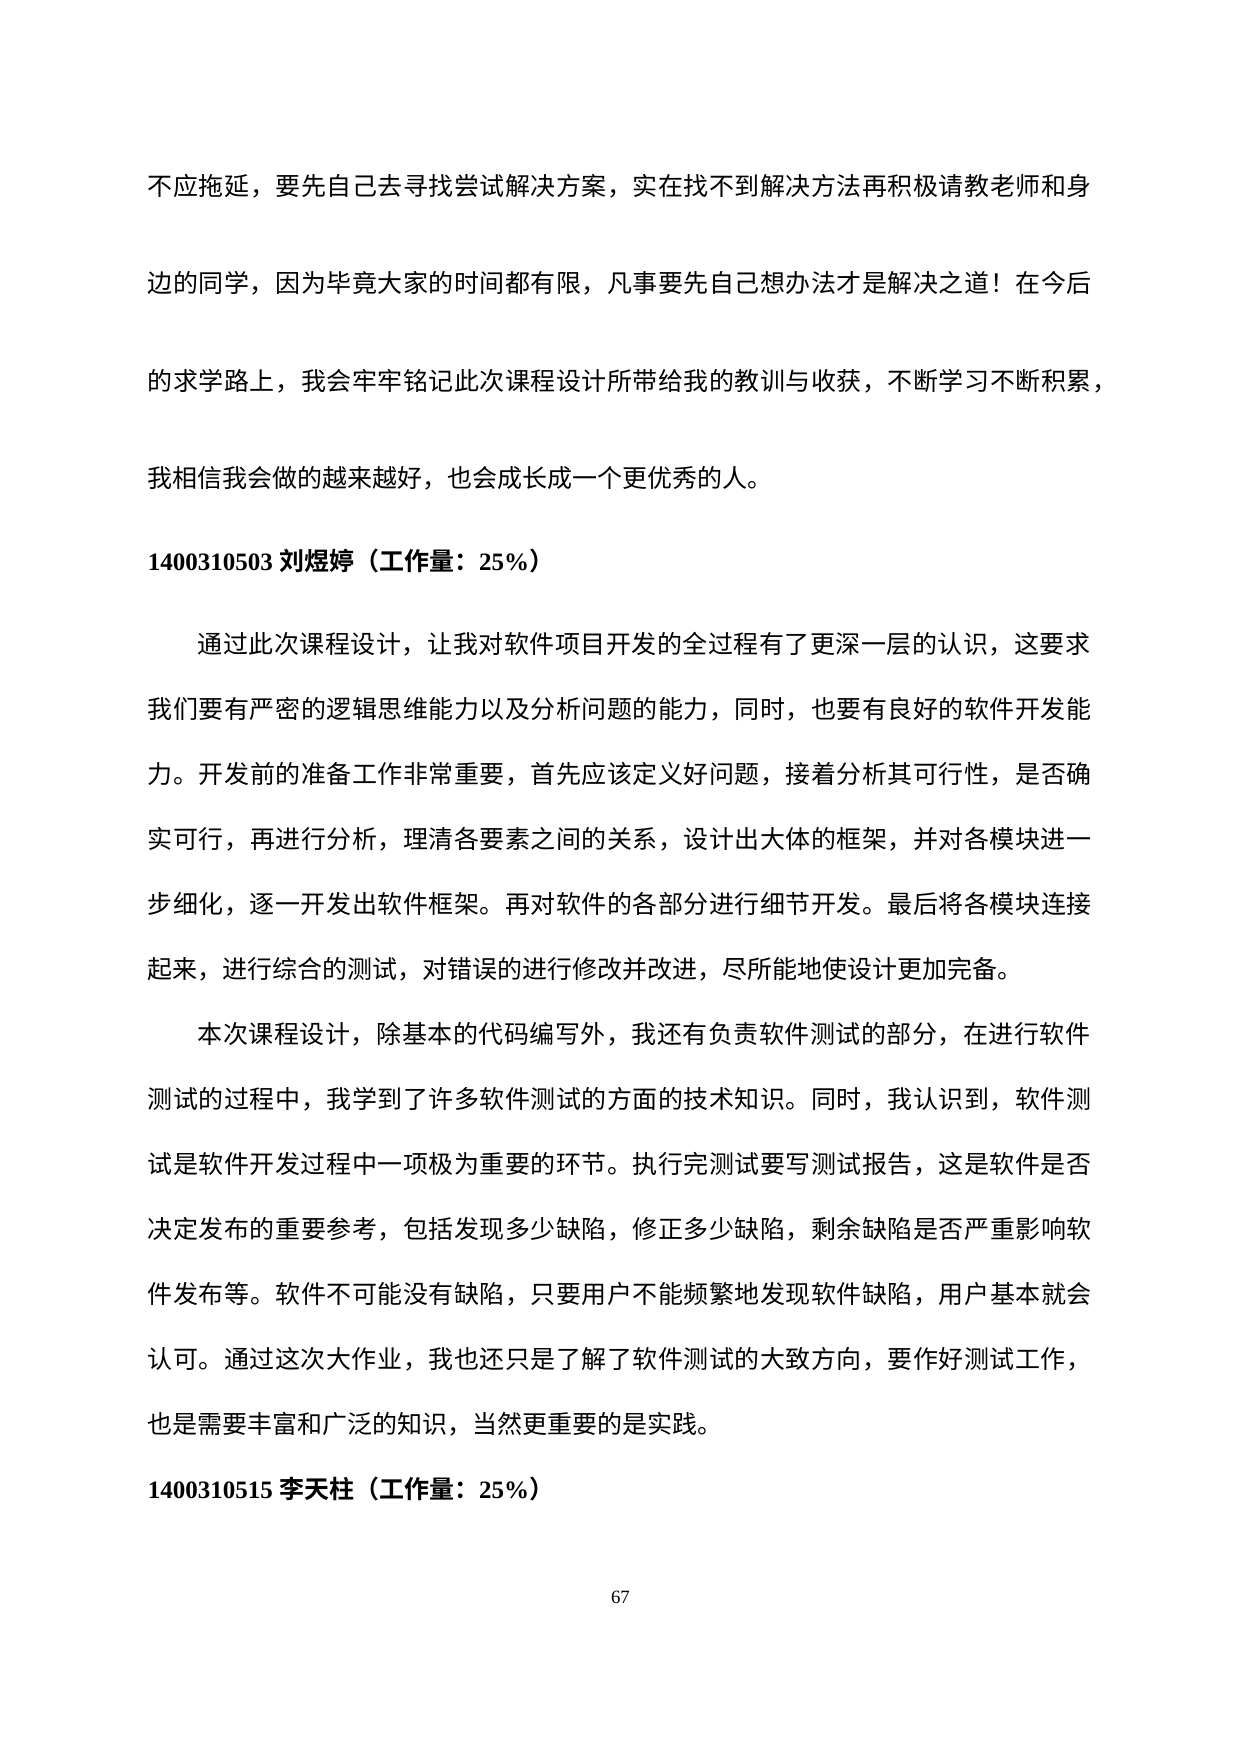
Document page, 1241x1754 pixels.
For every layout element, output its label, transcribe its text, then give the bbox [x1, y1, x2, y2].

text 通过此次课程设计，让我对软件项目开发的全过程有了更深一层的认识，这要求我们要有严密的逻辑思维能力以及分析问题的能力，同时，也要有良好的软件开发能力。开发前的准备工作非常重要，首先应该定义好问题，接着分析其可行性，是否确实可行，再进行分析，理清各要素之间的关系，设计出大体的框架，并对各模块进一步细化，逐一开发出软件框架。再对软件的各部分进行细节开发。最后将各模块连接起来，进行综合的测试，对错误的进行修改并改进，尽所能地使设计更加完备。 [148, 611, 1092, 1001]
text 本次课程设计，除基本的代码编写外，我还有负责软件测试的部分，在进行软件测试的过程中，我学到了许多软件测试的方面的技术知识。同时，我认识到，软件测试是软件开发过程中一项极为重要的环节。执行完测试要写测试报告，这是软件是否决定发布的重要参考，包括发现多少缺陷，修正多少缺陷，剩余缺陷是否严重影响软件发布等。软件不可能没有缺陷，只要用户不能频繁地发现软件缺陷，用户基本就会认可。通过这次大作业，我也还只是了解了软件测试的大致方向，要作好测试工作，也是需要丰富和广泛的知识，当然更重要的是实践。 [148, 1001, 1092, 1456]
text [148, 152, 1092, 509]
text 1400310503 刘煜婷（工作量：25%） [148, 527, 1092, 592]
text 1400310515 李天柱（工作量：25%） [148, 1456, 1092, 1521]
